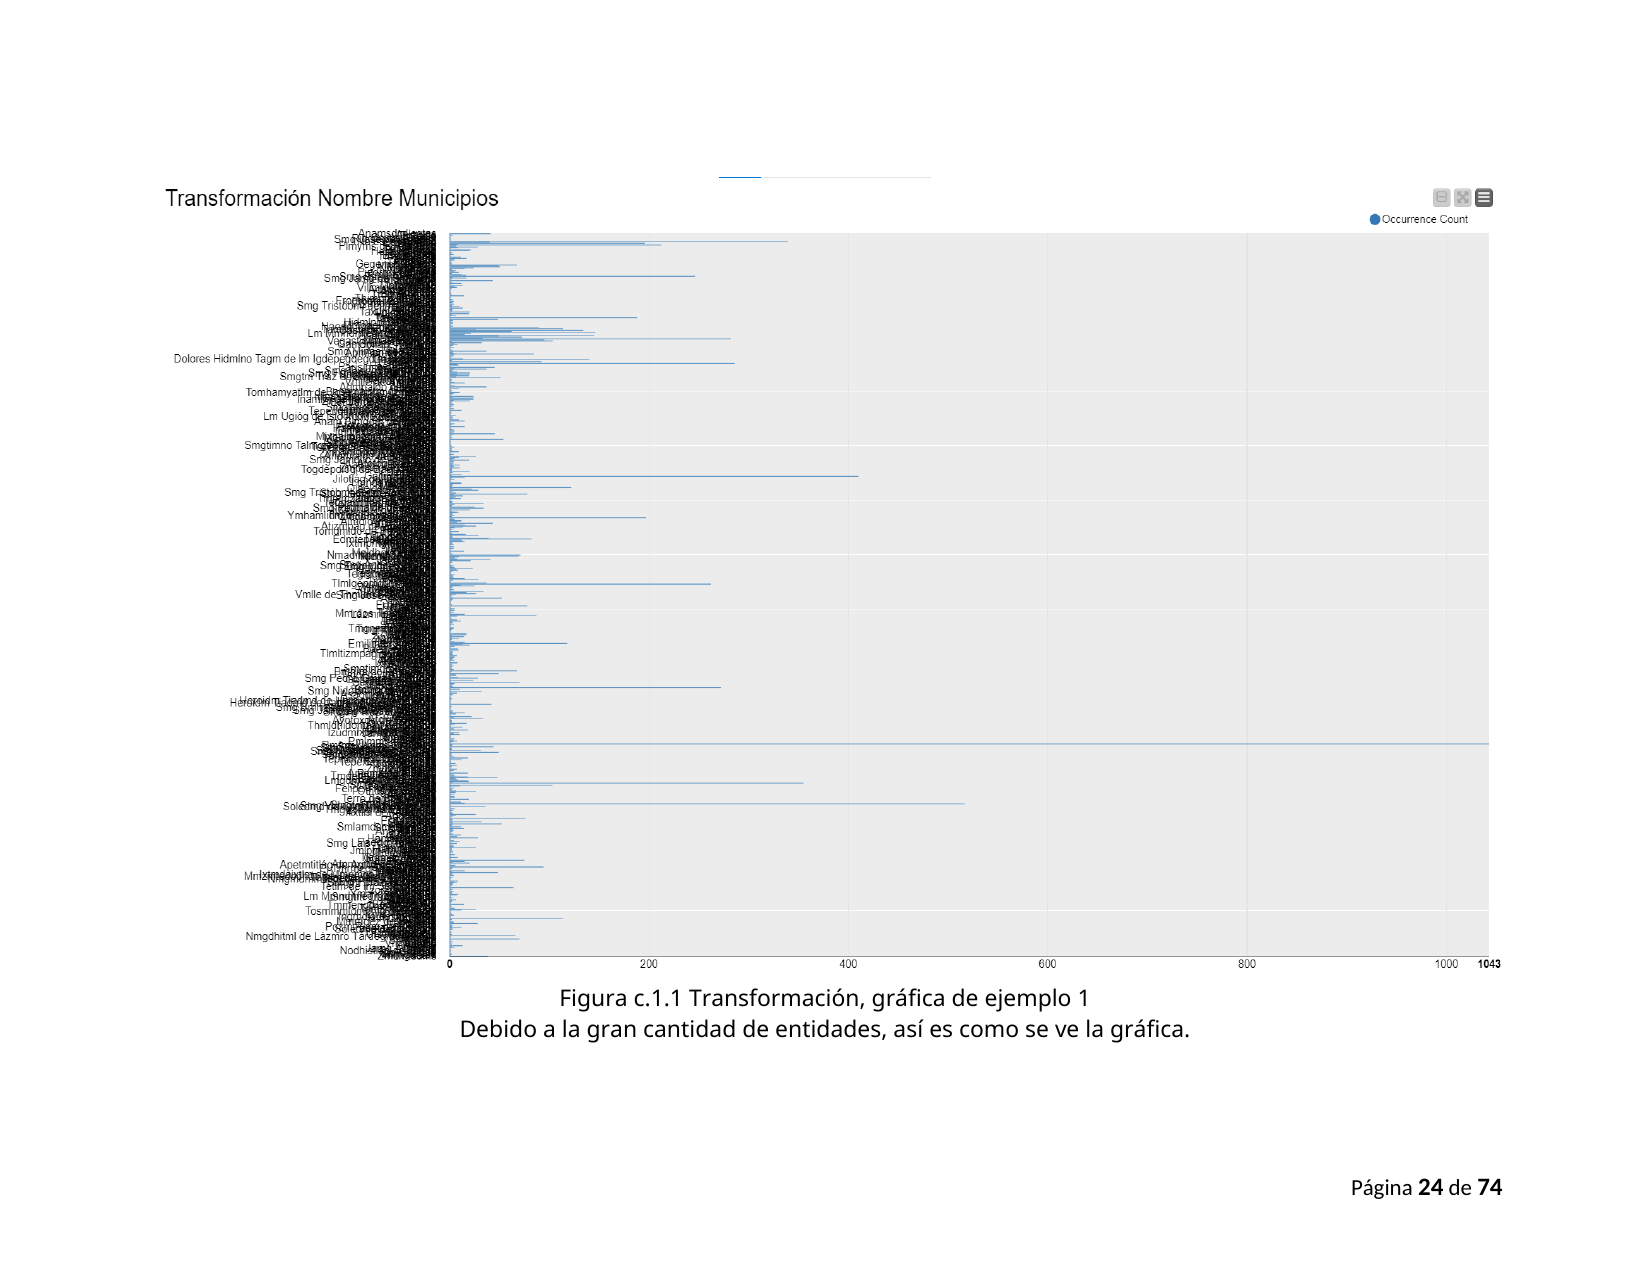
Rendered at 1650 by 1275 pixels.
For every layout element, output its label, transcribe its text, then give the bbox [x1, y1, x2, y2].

picture [147, 177, 1503, 983]
text Figura c.1.1 Transformación, gráfica de ejemplo 1 [148, 983, 1502, 1013]
text Debido a la gran cantidad de entidades, así es como se ve la gráfica. [148, 1013, 1502, 1045]
